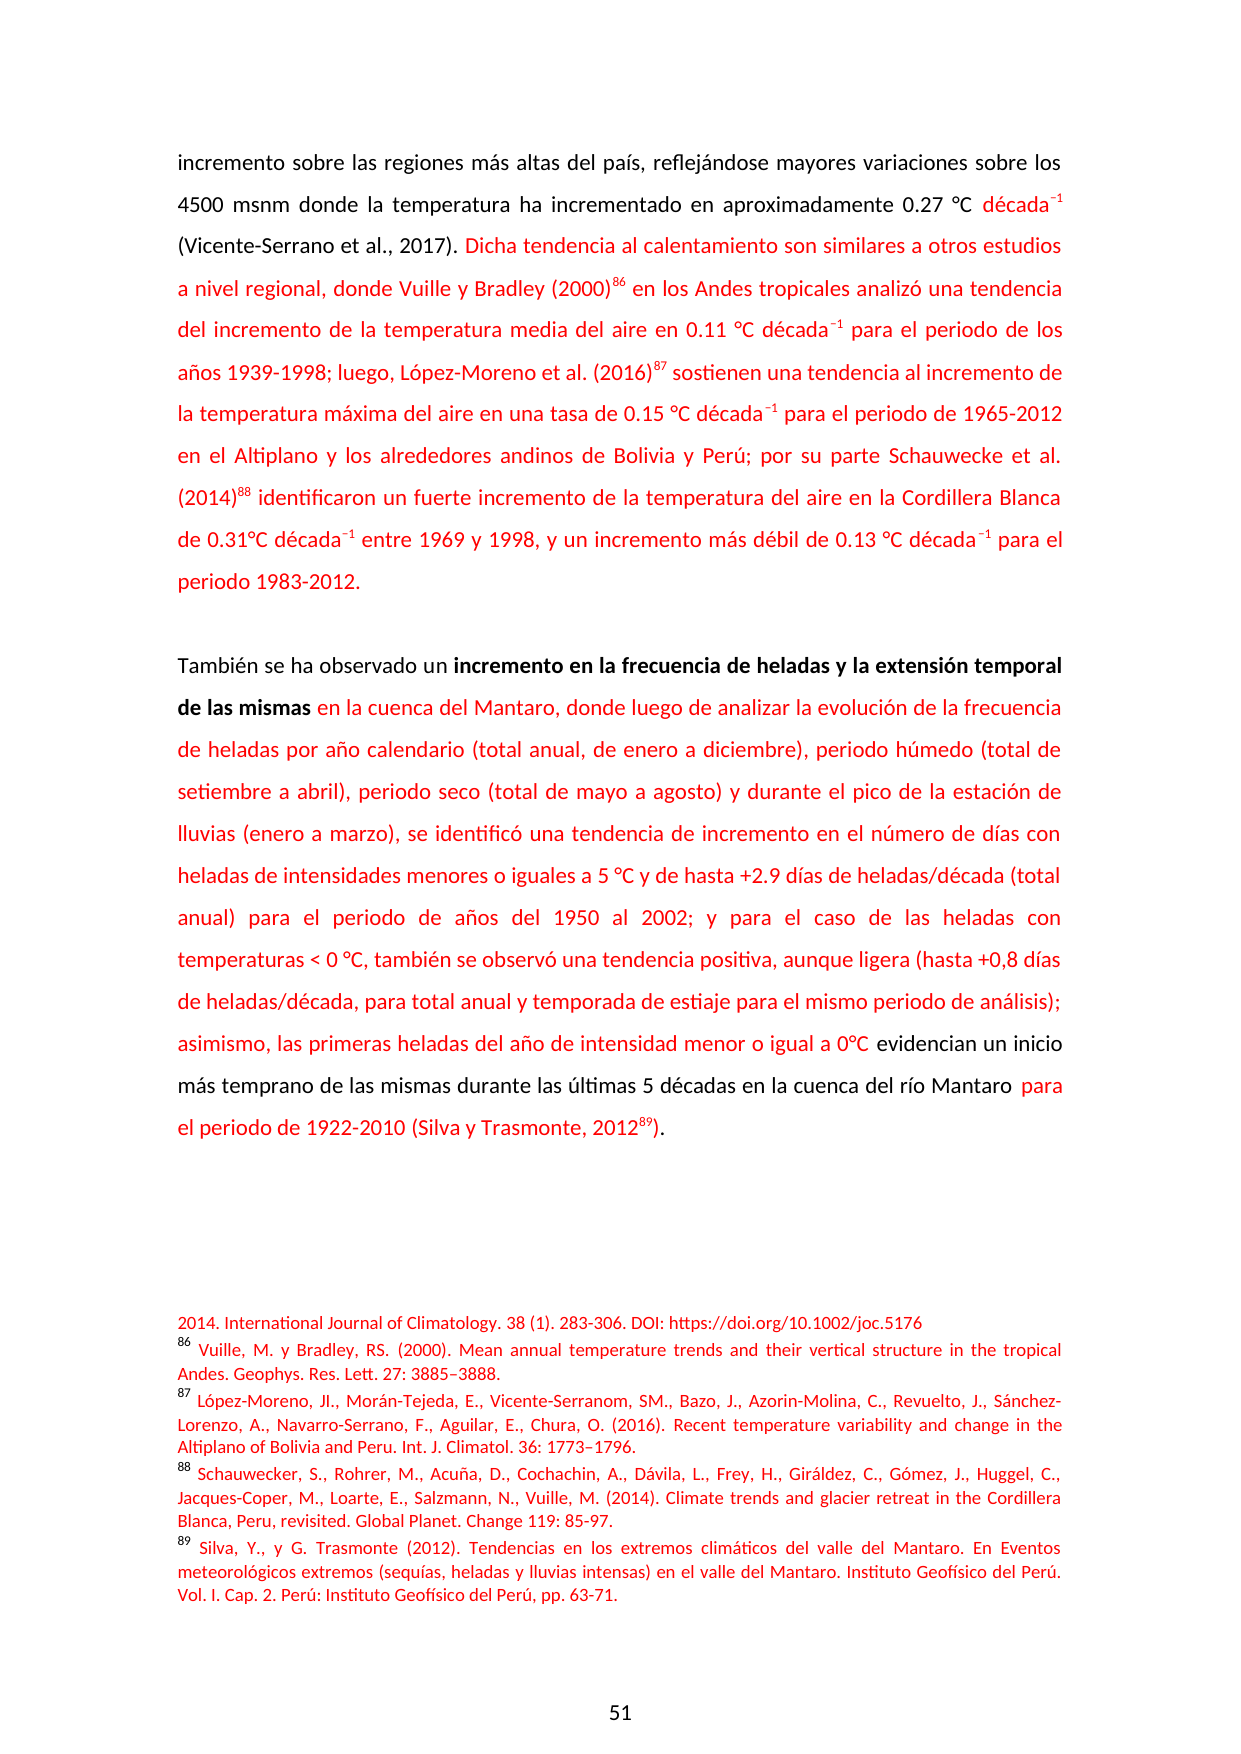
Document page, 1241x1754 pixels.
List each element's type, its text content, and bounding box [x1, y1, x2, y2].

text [177, 148, 1063, 596]
text También se ha observado un incremento en la frecuencia de heladas y la extensión temporal de las mismas en la cuenca del Mantaro, donde luego de analizar la evolución de la frecuencia de heladas por año calendario (total anual, de enero a diciembre), periodo húmedo (total de setiembre a abril), periodo seco (total de mayo a agosto) y durante el pico de la estación de lluvias (enero a marzo), se identificó una tendencia de incremento en el número de días con heladas de intensidades menores o iguales a 5 °C y de hasta +2.9 días de heladas/década (total anual) para el periodo de años del 1950 al 2002; y para el caso de las heladas con temperaturas < 0 °C, también se observó una tendencia positiva, aunque ligera (hasta +0,8 días de heladas/década, para total anual y temporada de estiaje para el mismo periodo de análisis); asimismo, las primeras heladas del año de intensidad menor o igual a 0°C evidencian un inicio más temprano de las mismas durante las últimas 5 décadas en la cuenca del río Mantaro para el periodo de 1922-2010 (Silva y Trasmonte, 2012). [177, 651, 1063, 1141]
